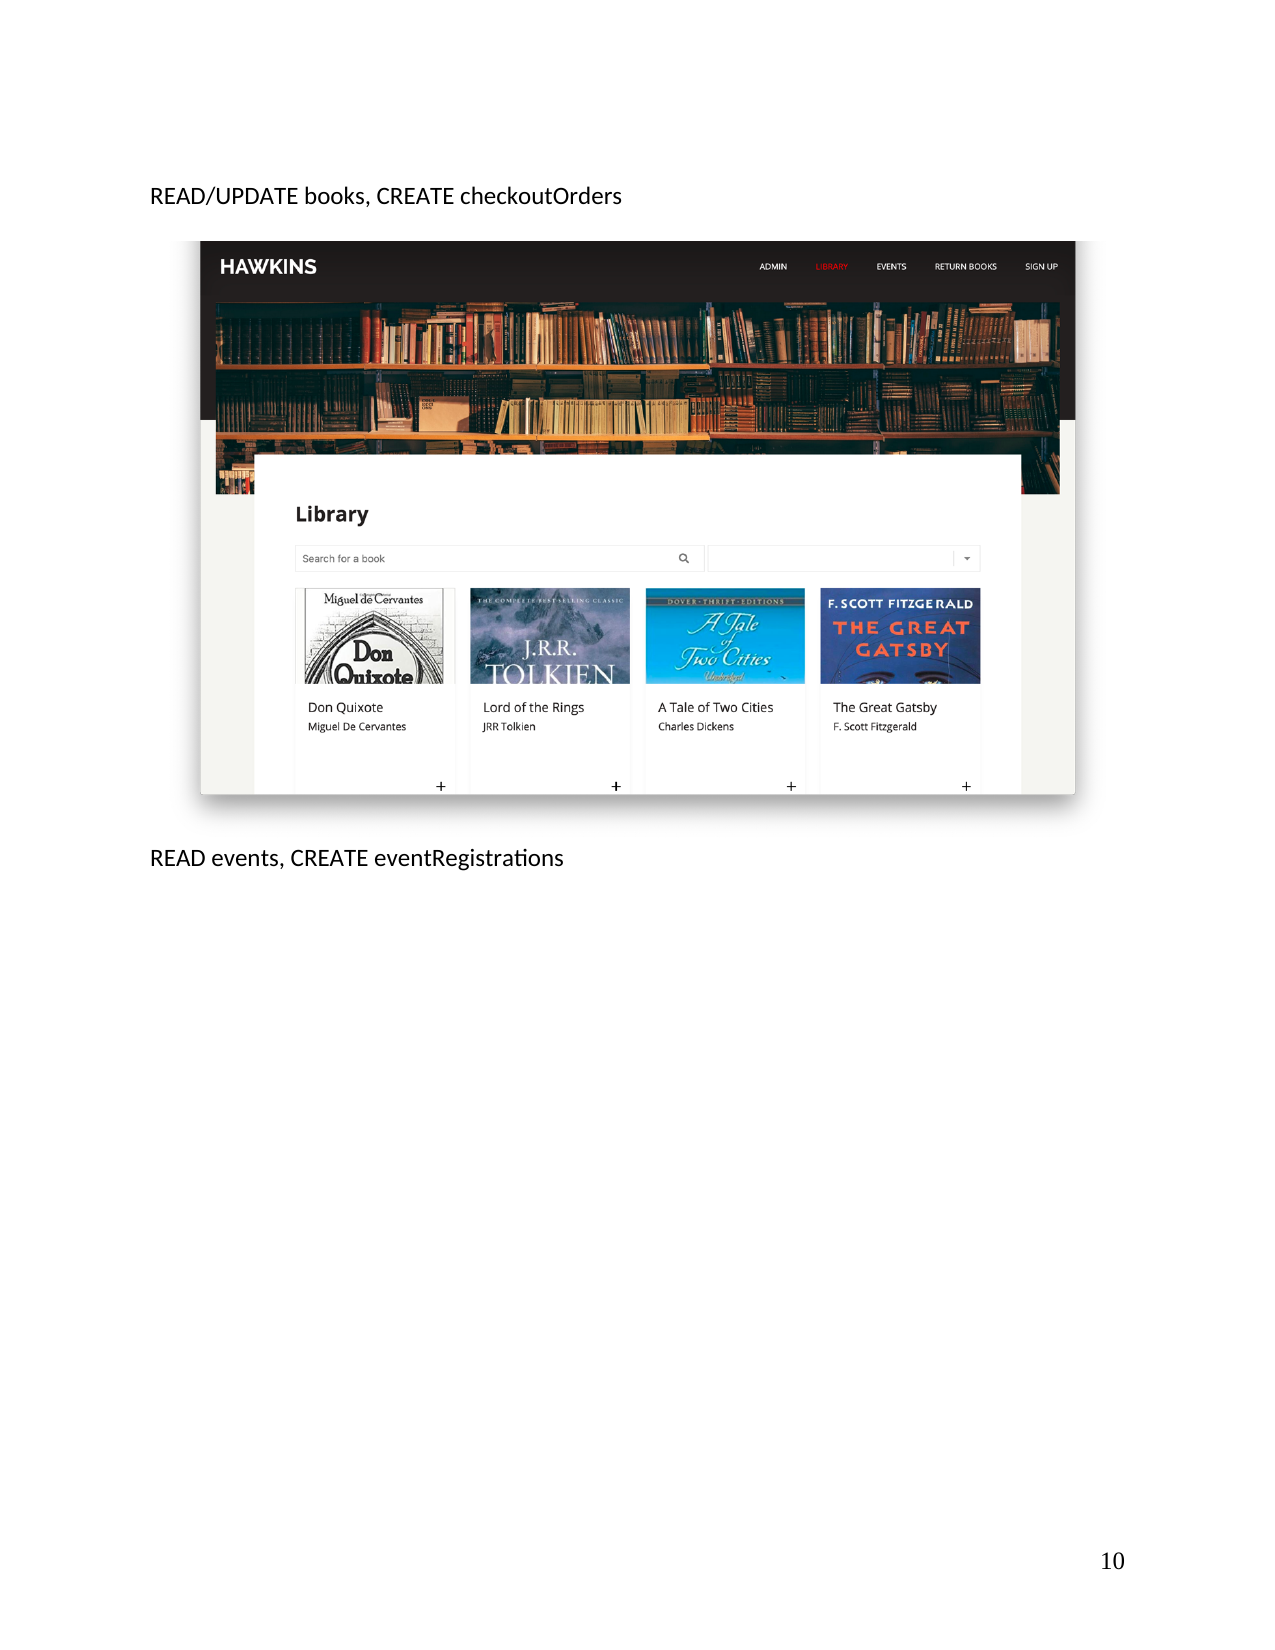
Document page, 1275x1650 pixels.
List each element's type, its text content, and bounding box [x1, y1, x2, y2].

picture [164, 241, 1111, 842]
text READ events, CREATE eventRegistrations [150, 842, 1125, 872]
text READ/UPDATE books, CREATE checkoutOrders [150, 181, 1125, 211]
